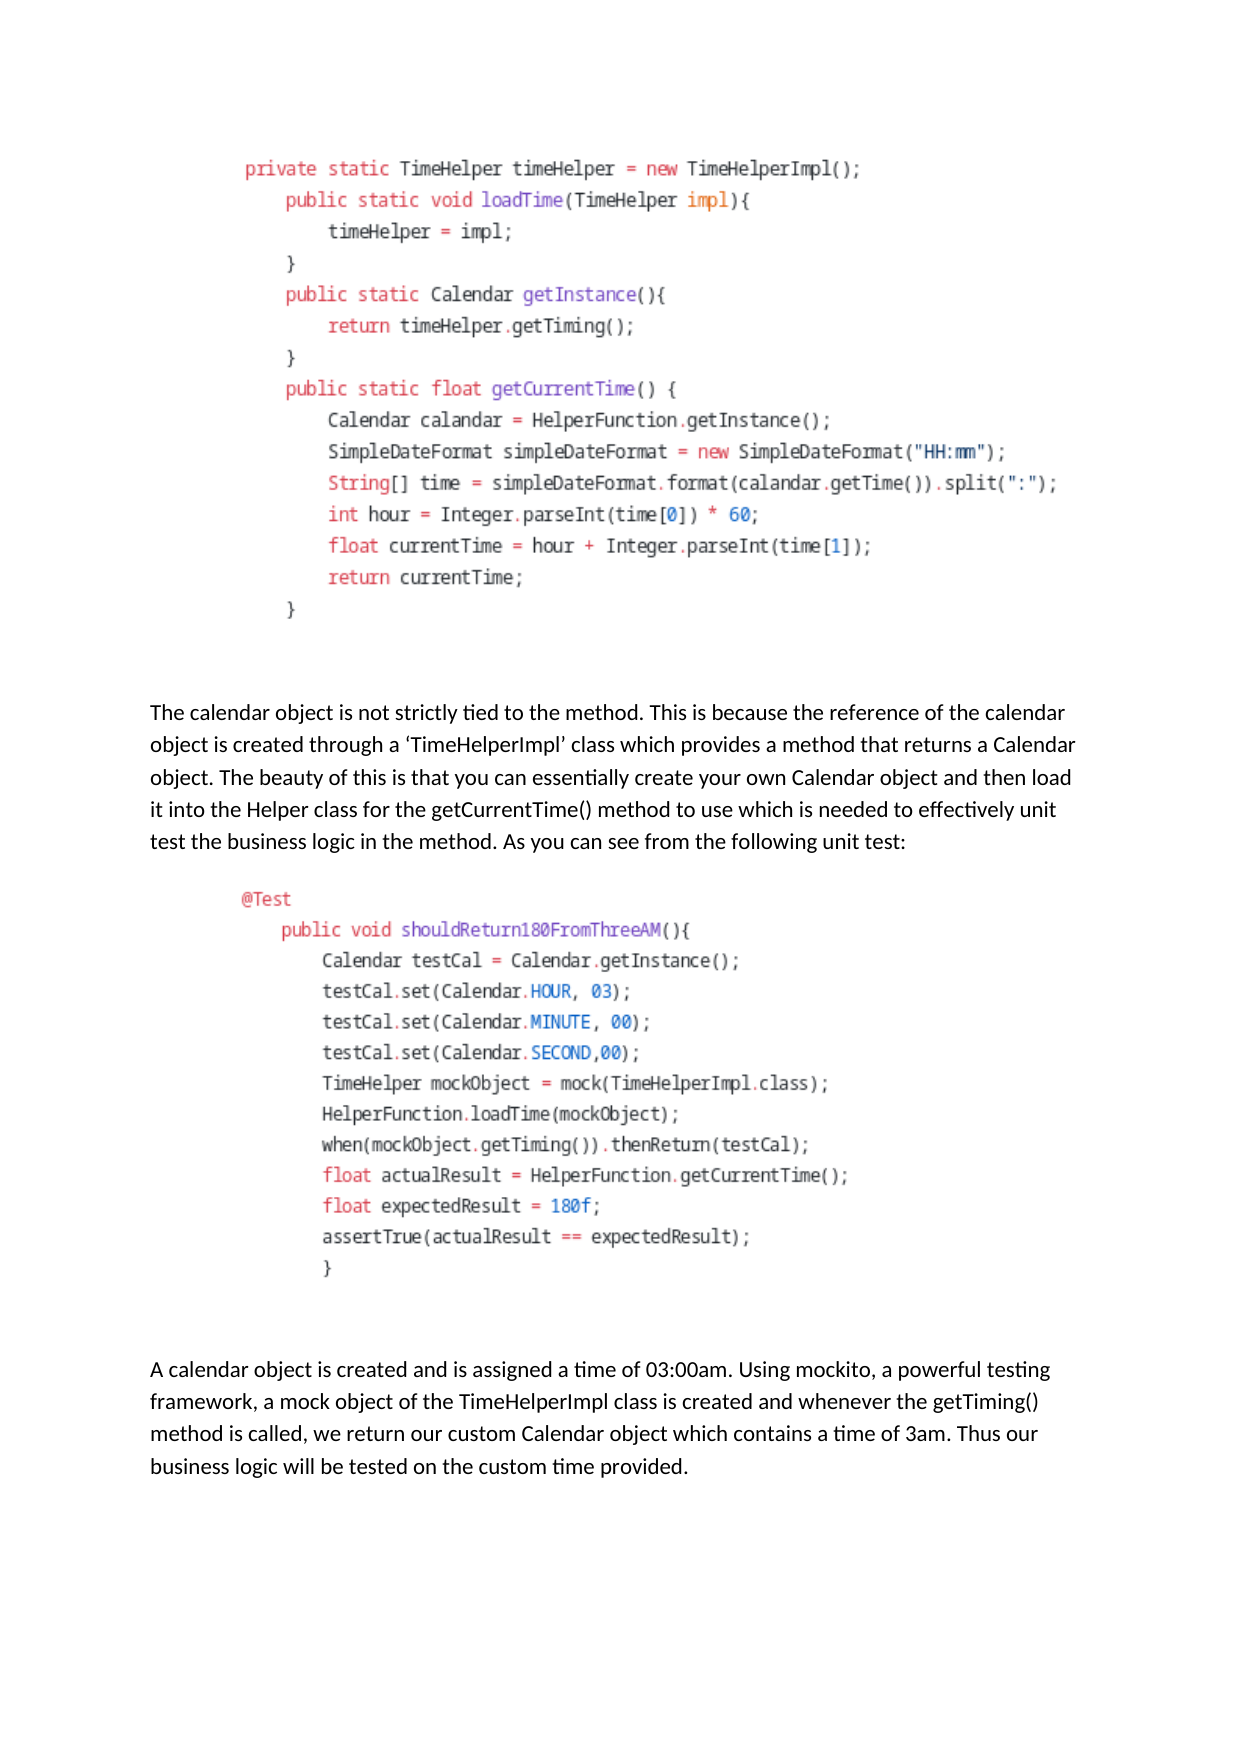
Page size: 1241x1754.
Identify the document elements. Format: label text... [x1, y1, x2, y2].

text The calendar object is not strictly tied to the method. This is because the reference of the calendar object is created through a ‘TimeHelperImpl’ class which provides a method that returns a Calendar object. The beauty of this is that you can essentially create your own Calendar object and then load it into the Helper class for the getCurrentTime() method to use which is needed to effectively unit test the business logic in the method. As you can see from the following unit test: [150, 698, 1090, 855]
text A calendar object is created and is assigned a time of 03:00am. Using mockito, a powerful testing framework, a mock object of the TimeHelperImpl class is created and whenever the getTiming() method is called, we return our custom Calendar object which contains a time of 3am. Thus our business logic will be tested on the custom time provided. [150, 1355, 1090, 1480]
